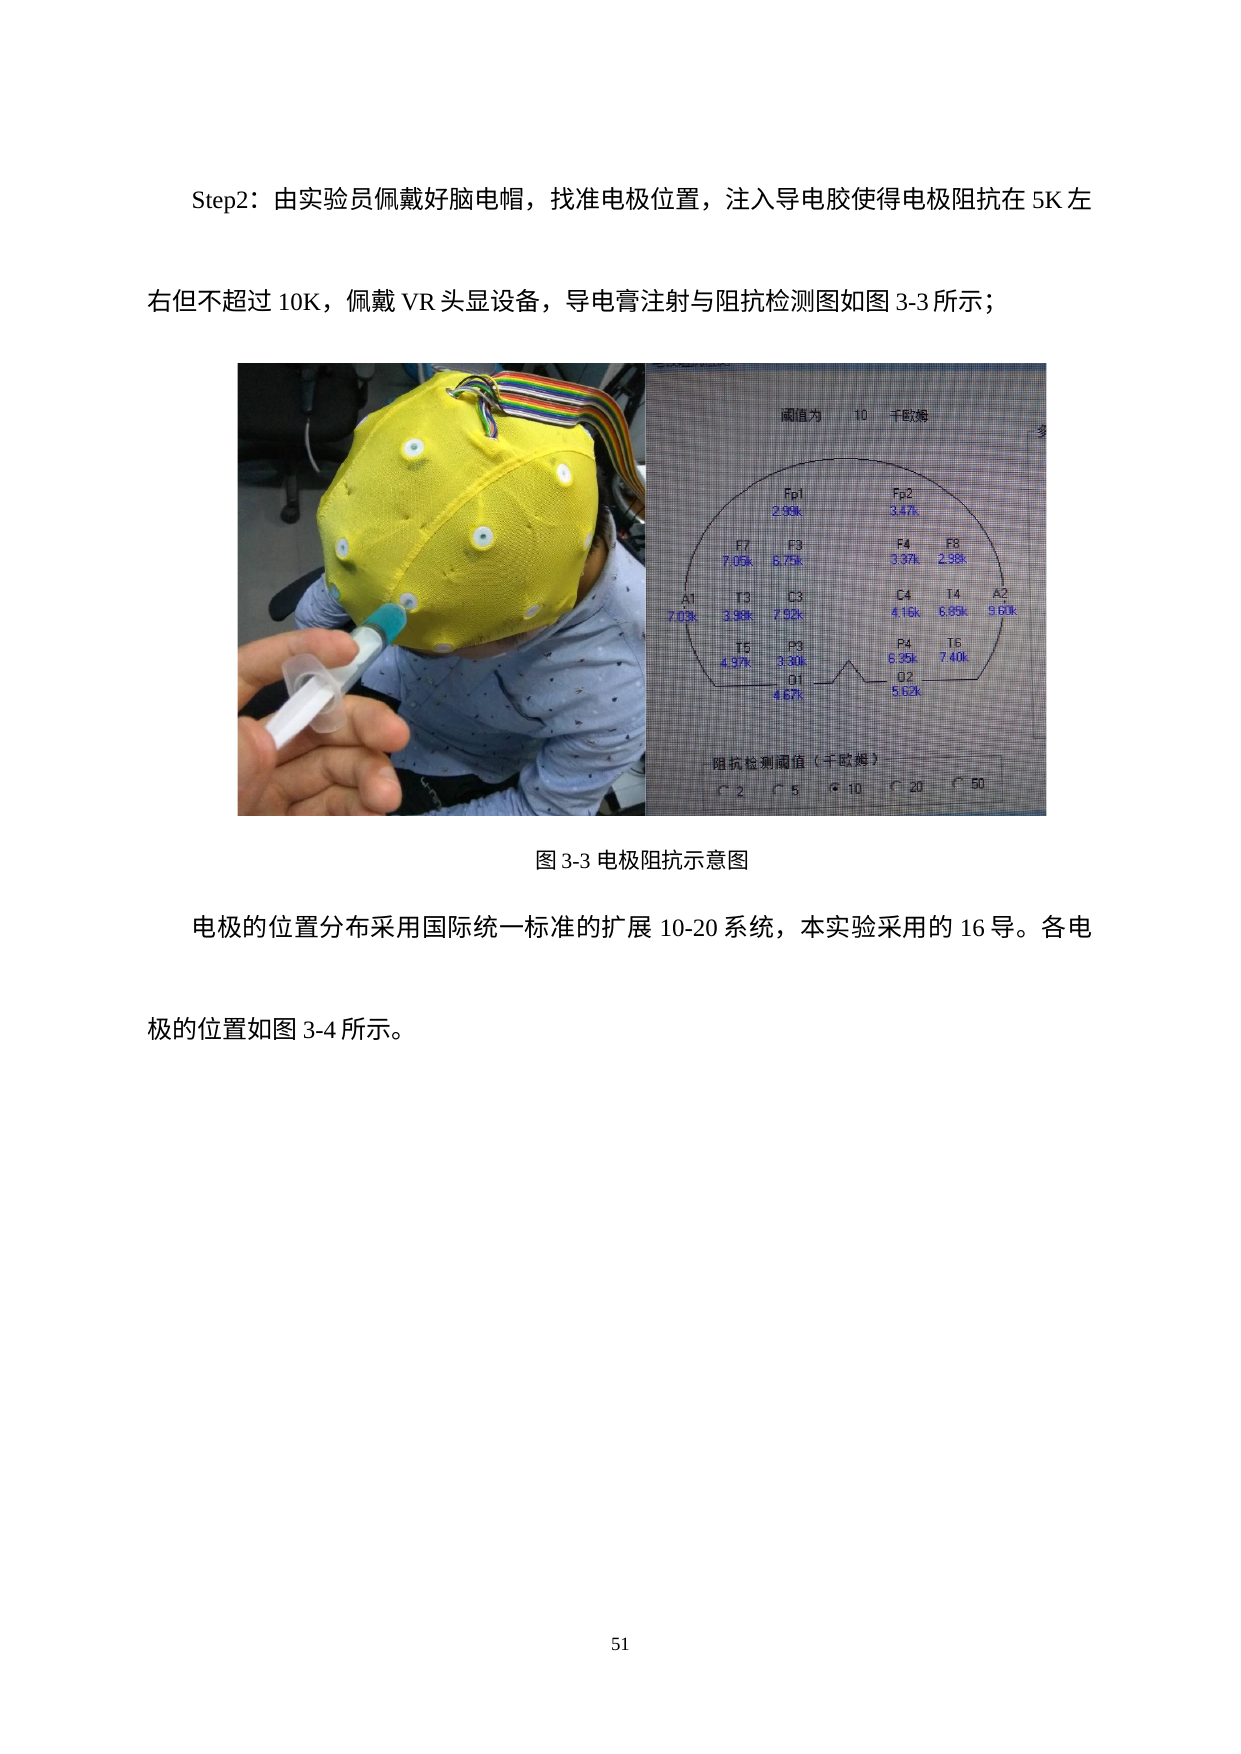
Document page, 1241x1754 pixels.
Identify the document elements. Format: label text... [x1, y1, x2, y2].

picture [237, 363, 1047, 816]
text Step2：由实验员佩戴好脑电帽，找准电极位置，注入导电胶使得电极阻抗在5K左右但不超过10K，佩戴VR头显设备，导电膏注射与阻抗检测图如图3-3所示； [148, 164, 1092, 334]
text 电极的位置分布采用国际统一标准的扩展10-20系统，本实验采用的16导。各电极的位置如图3-4所示。 [148, 891, 1092, 1061]
text 图3-3 电极阻抗示意图 [148, 842, 1092, 876]
